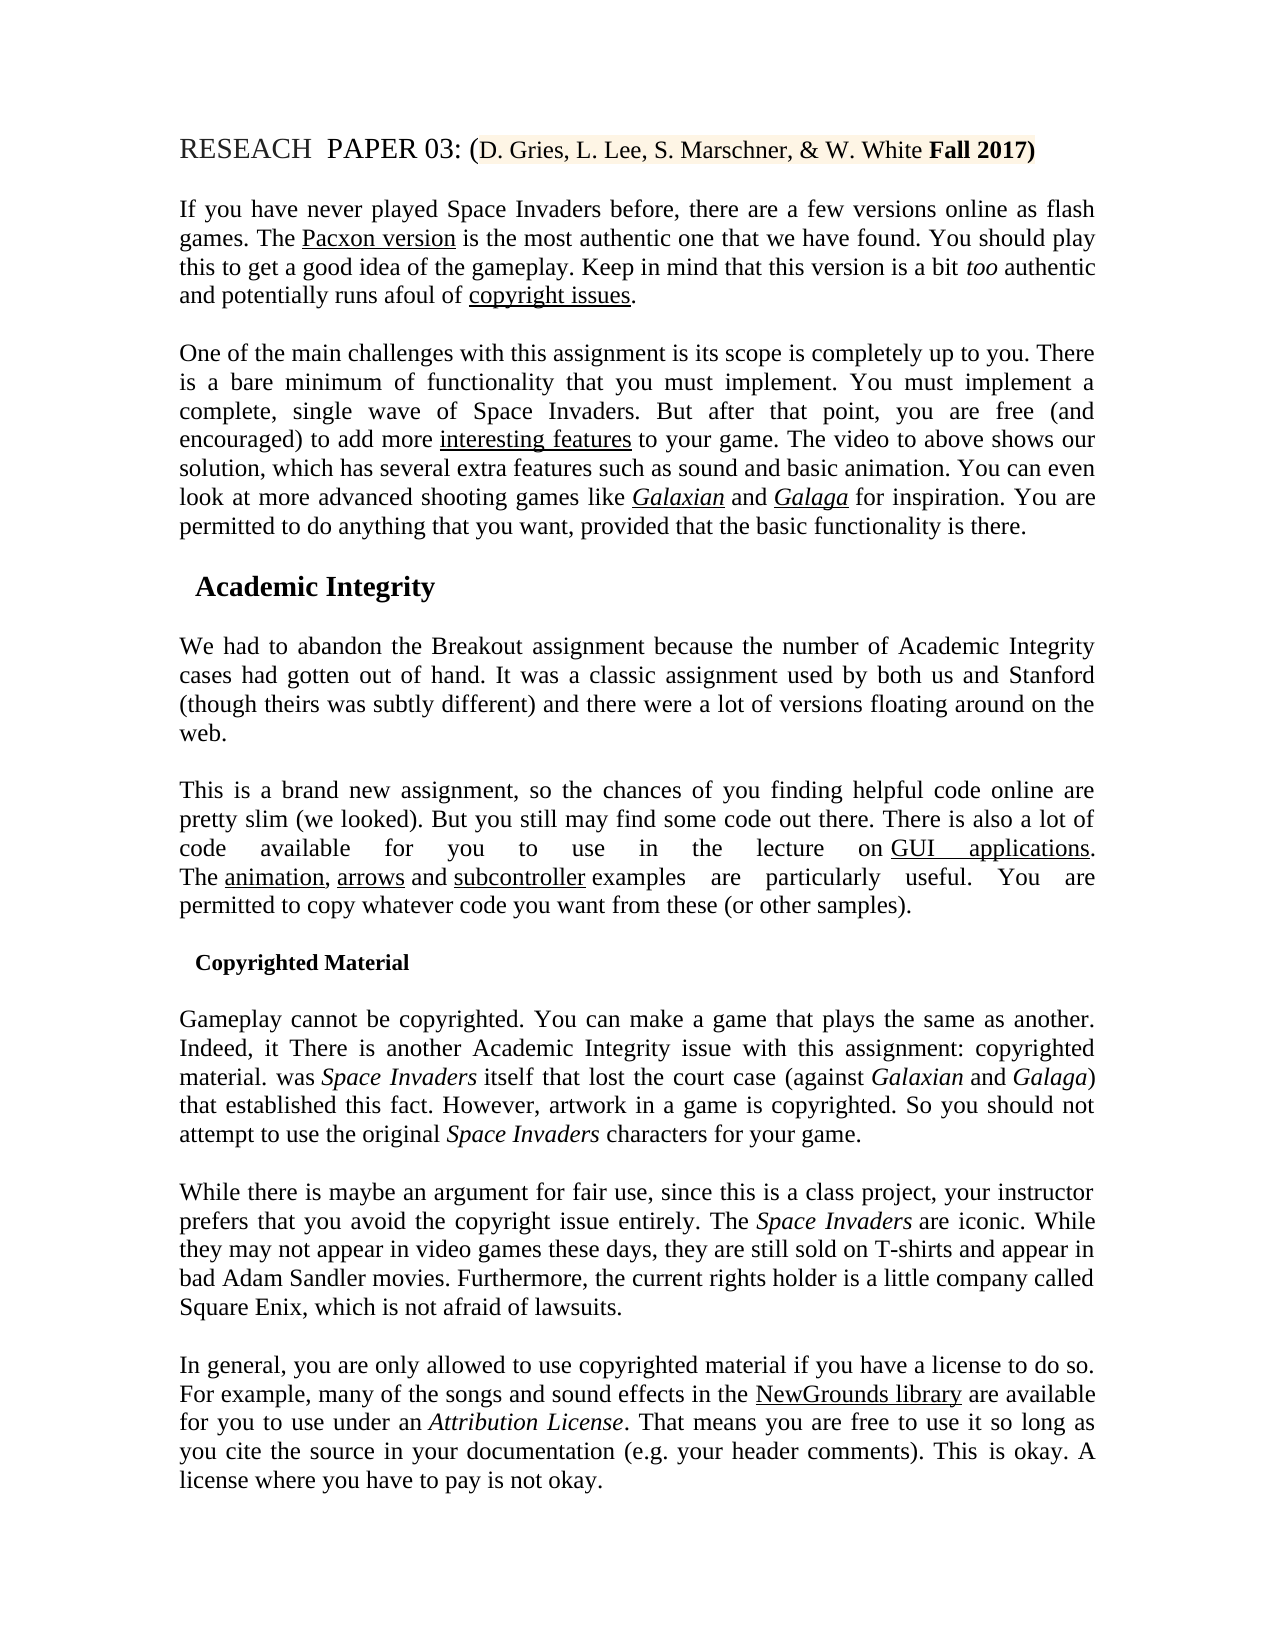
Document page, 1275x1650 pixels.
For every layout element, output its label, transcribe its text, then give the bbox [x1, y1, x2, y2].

subtitle Academic Integrity [195, 569, 1096, 602]
text This is a brand new assignment, so the chances of you finding helpful code online are pretty slim (we looked). But you still may find some code out there. There is also a lot of code available for you to use in the lecture on GUI applications. The animation, arrows and subcontroller examples are particularly useful. You are permitted to copy whatever code you want from these (or other samples). [179, 776, 1096, 919]
text While there is maybe an argument for fair use, since this is a class project, your instructor prefers that you avoid the copyright issue entirely. The Space Invaders are iconic. While they may not appear in video games these days, they are still sold on T-shirts and appear in bad Adam Sandler movies. Furthermore, the current rights holder is a little company called Square Enix, which is not afraid of lawsuits. [179, 1177, 1096, 1321]
text We had to abandon the Breakout assignment because the number of Academic Integrity cases had gotten out of hand. It was a classic assignment used by both us and Stanford (though theirs was subtly different) and there were a lot of versions floating around on the web. [179, 631, 1096, 746]
text If you have never played Space Invaders before, there are a few versions online as flash games. The Pacxon version is the most authentic one that we have found. You should play this to get a good idea of the gameplay. Keep in mind that this version is a bit too authentic and potentially runs afoul of copyright issues. [179, 194, 1096, 309]
text RESEACH PAPER 03: (D. Gries, L. Lee, S. Marschner, & W. White Fall 2017) [319, 131, 1096, 165]
text In general, you are only allowed to use copyrighted material if you have a license to do so. For example, many of the songs and sound effects in the NewGrounds library are available for you to use under an Attribution License. That means you are free to use it so long as you cite the source in your documentation (e.g. your header comments). This is okay. A license where you have to pay is not okay. [179, 1350, 1096, 1494]
text Gameplay cannot be copyrighted. You can make a game that plays the same as another. Indeed, it There is another Academic Integrity issue with this assignment: copyrighted material. was Space Invaders itself that lost the court case (against Galaxian and Galaga) that established this fact. However, artwork in a game is copyrighted. So you should not attempt to use the original Space Invaders characters for your game. [179, 1004, 1096, 1148]
text One of the main challenges with this assignment is its scope is completely up to you. There is a bare minimum of functionality that you must implement. You must implement a complete, single wave of Space Invaders. But after that point, you are free (and encouraged) to add more interesting features to your game. The video to above shows our solution, which has several extra features such as sound and basic animation. You can even look at more advanced shooting games like Galaxian and Galaga for inspiration. You are permitted to do anything that you want, provided that the basic functionality is there. [179, 338, 1096, 539]
subtitle Copyrighted Material [195, 948, 1096, 975]
